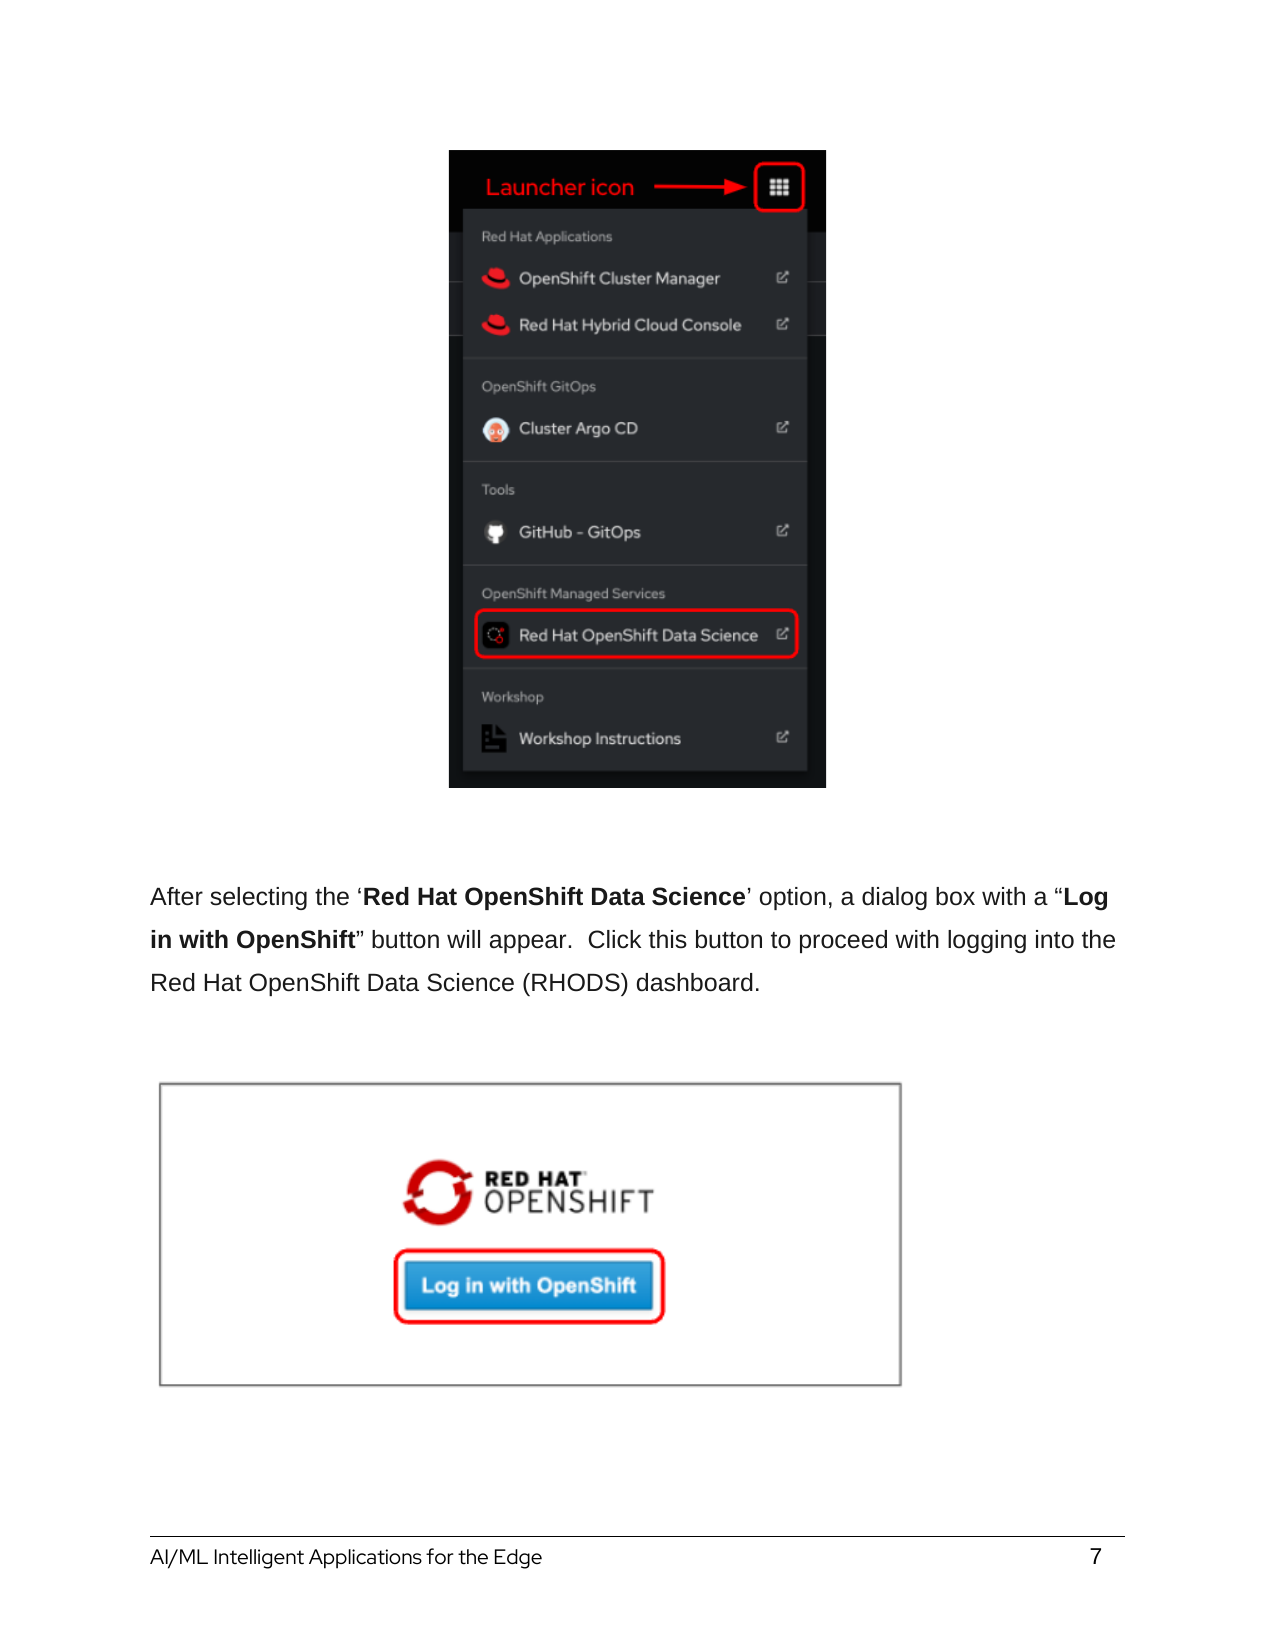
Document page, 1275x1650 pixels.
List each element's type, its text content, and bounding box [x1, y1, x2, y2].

text After selecting the ‘Red Hat OpenShift Data Science’ option, a dialog box with a “Log in with OpenShift” button will appear. Click this button to proceed with logging into the Red Hat OpenShift Data Science (RHODS) dashboard. [150, 882, 1125, 997]
picture [448, 150, 827, 788]
picture [150, 1074, 910, 1394]
